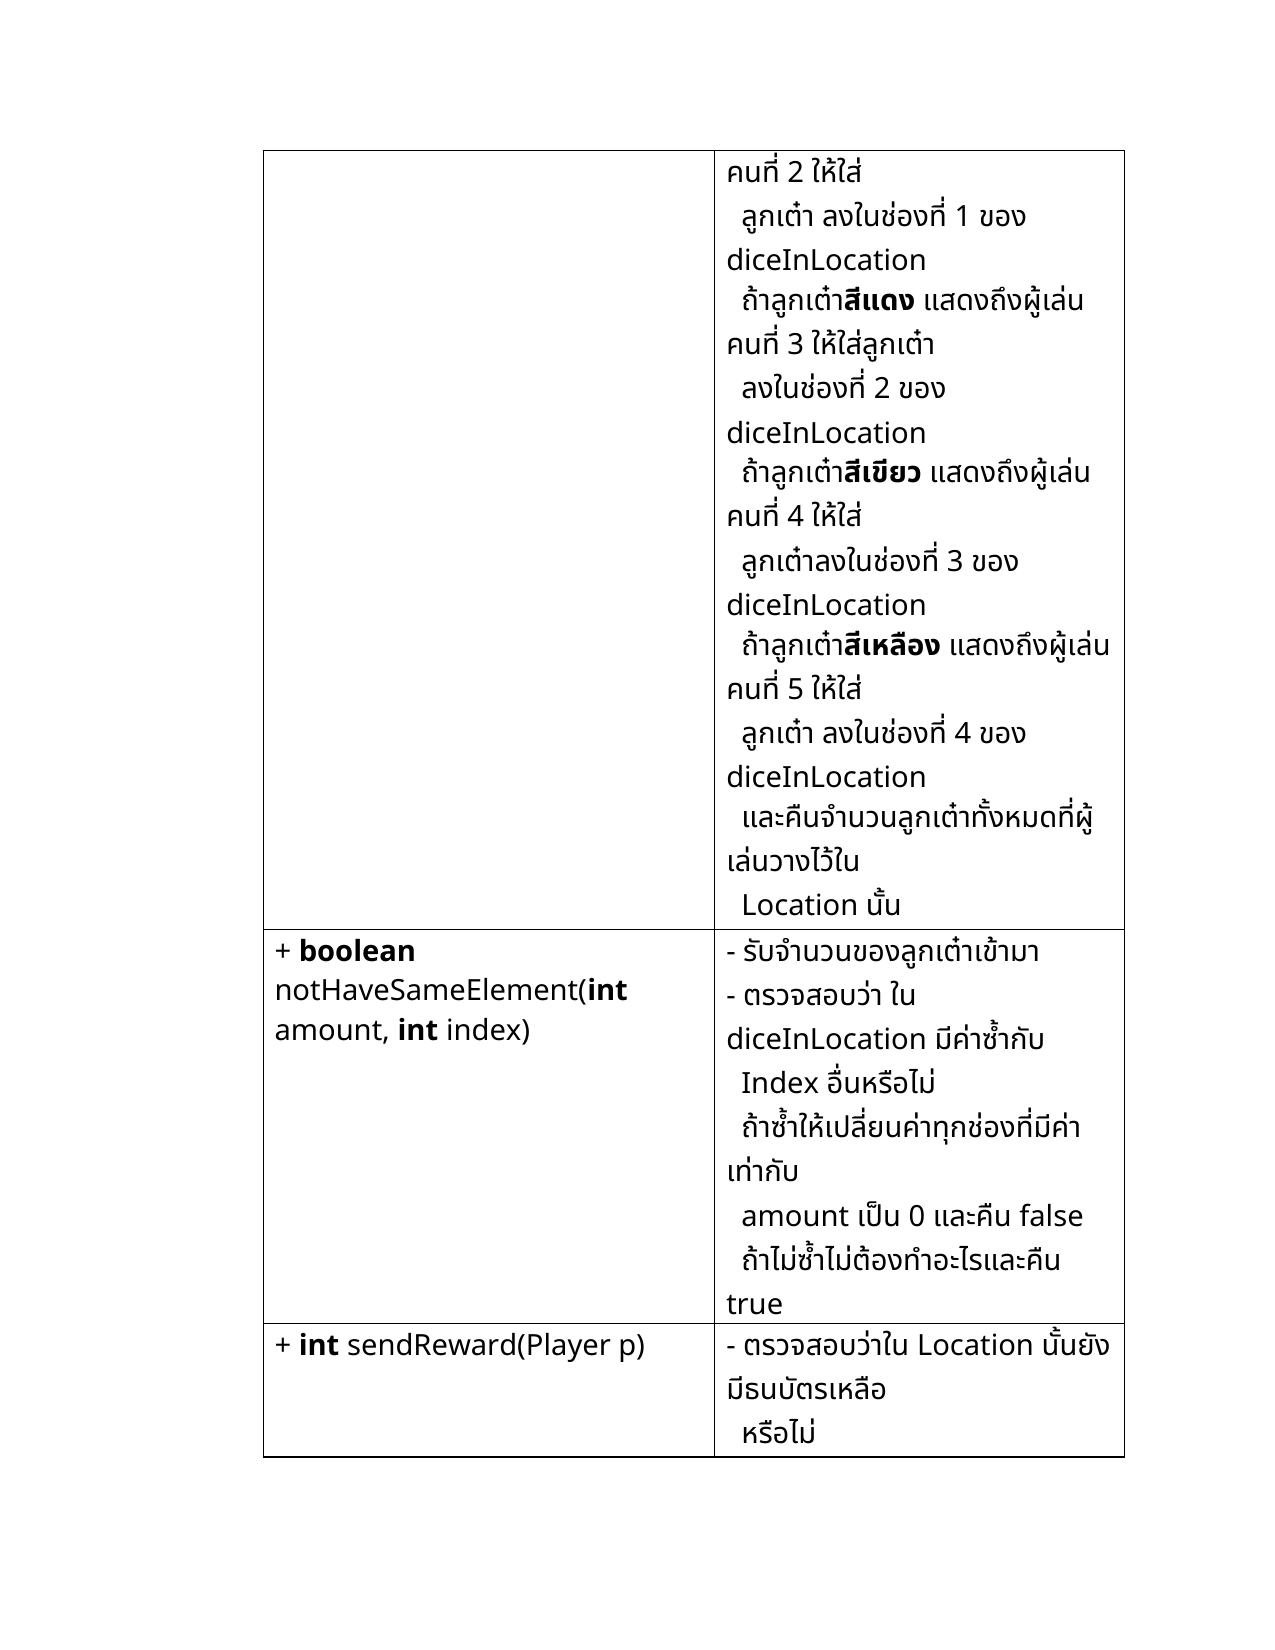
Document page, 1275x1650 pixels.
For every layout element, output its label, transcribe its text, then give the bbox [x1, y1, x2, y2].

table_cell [715, 1324, 1124, 1456]
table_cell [715, 151, 1124, 929]
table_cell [264, 151, 714, 929]
table_cell - รับจำนวนของลูกเต๋าเข้ามา - ตรวจสอบว่า ใน diceInLocation มีค่าซ้ำกับ Index อื่นหรือไม่ ถ้าซ้ำให้เปลี่ยนค่าทุกช่องที่มีค่าเท่ากับ amount เป็น 0 และคืน false ถ้าไม่ซ้ำไม่ต้องทำอะไรและคืน true [715, 930, 1124, 1323]
table_cell + boolean notHaveSameElement(int amount, int index) [264, 930, 714, 1323]
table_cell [264, 1324, 714, 1456]
